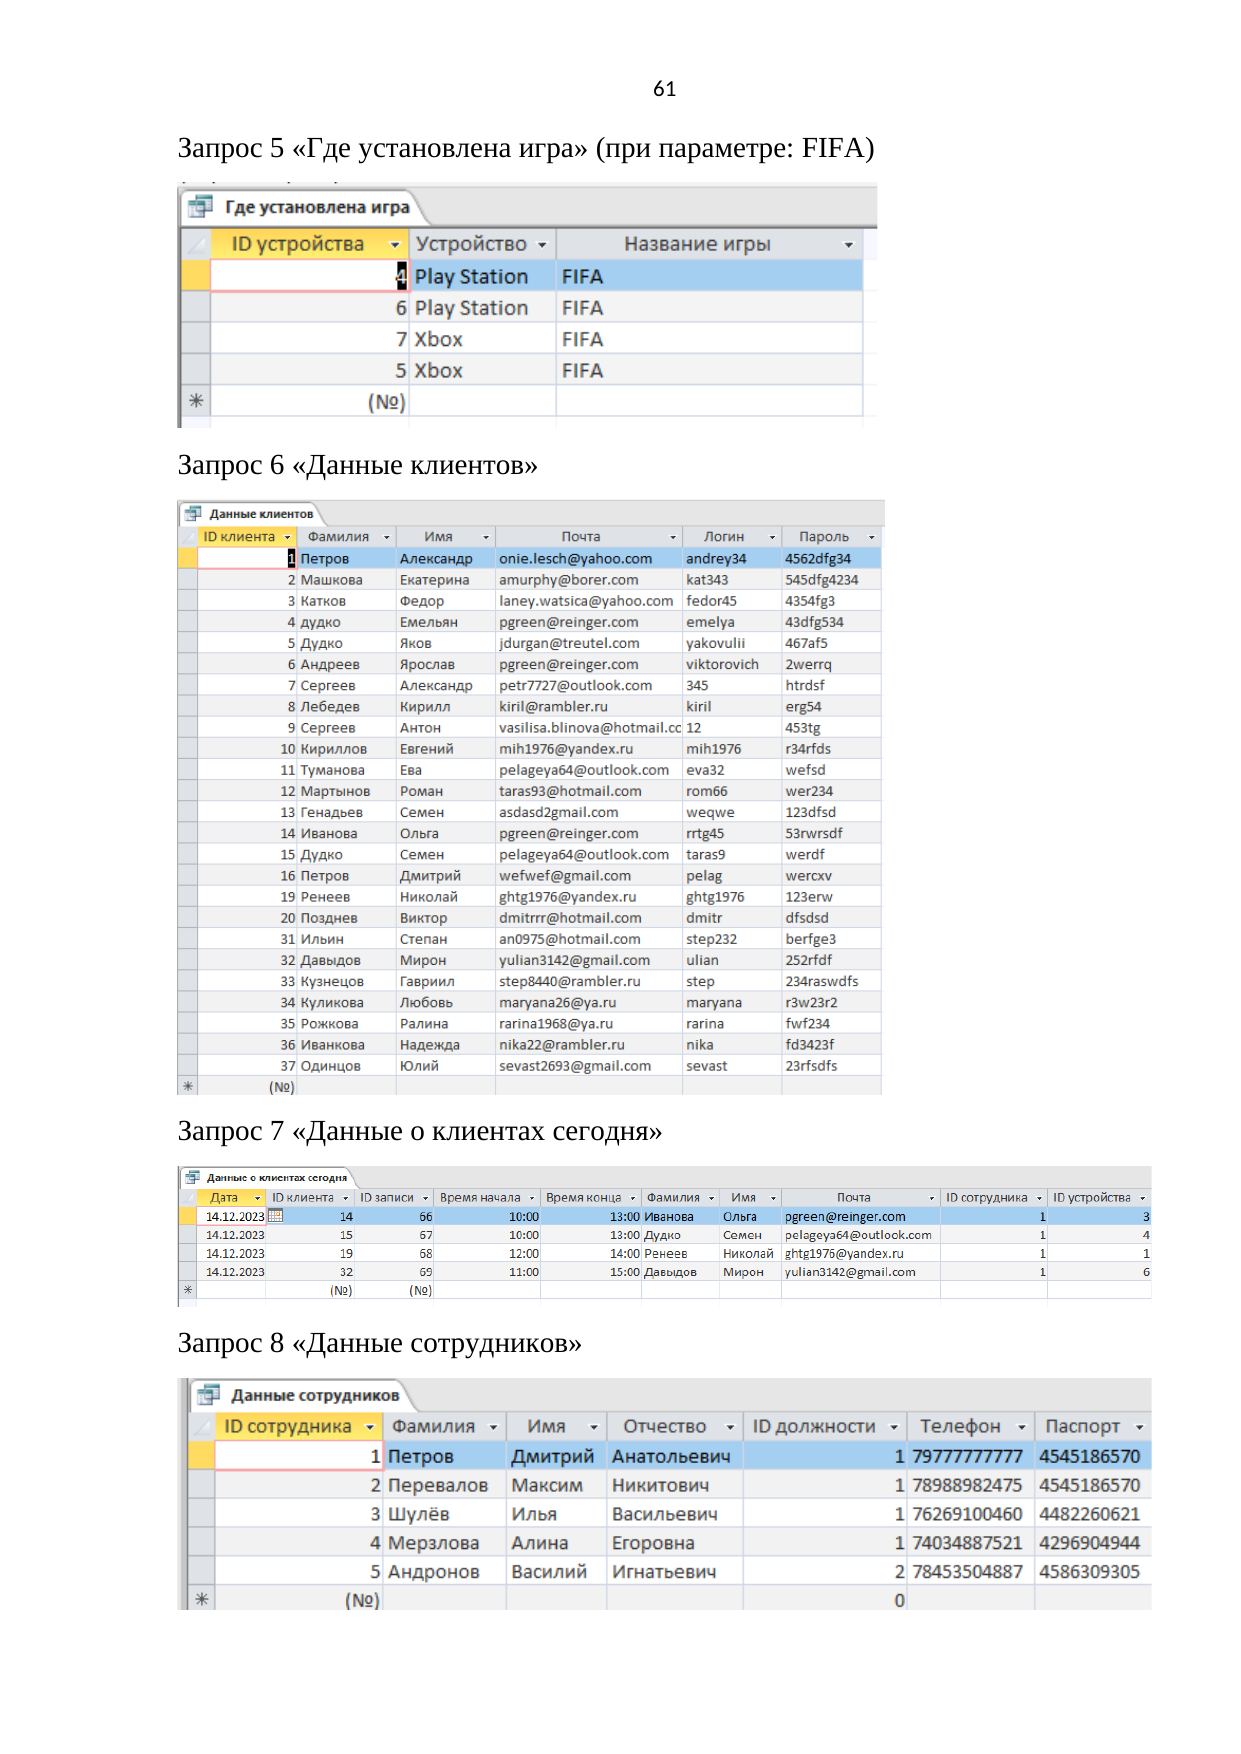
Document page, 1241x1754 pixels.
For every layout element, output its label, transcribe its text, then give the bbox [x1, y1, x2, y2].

text Запрос 7 «Данные о клиентах сегодня» [177, 1113, 1152, 1147]
text Запрос 5 «Где установлена игра» (при параметре: FIFA) [177, 130, 1152, 163]
text Запрос 8 «Данные сотрудников» [177, 1325, 1152, 1359]
text Запрос 6 «Данные клиентов» [177, 447, 1152, 480]
picture [177, 499, 885, 1095]
picture [177, 1378, 1152, 1610]
picture [177, 182, 878, 428]
picture [177, 1166, 1152, 1307]
